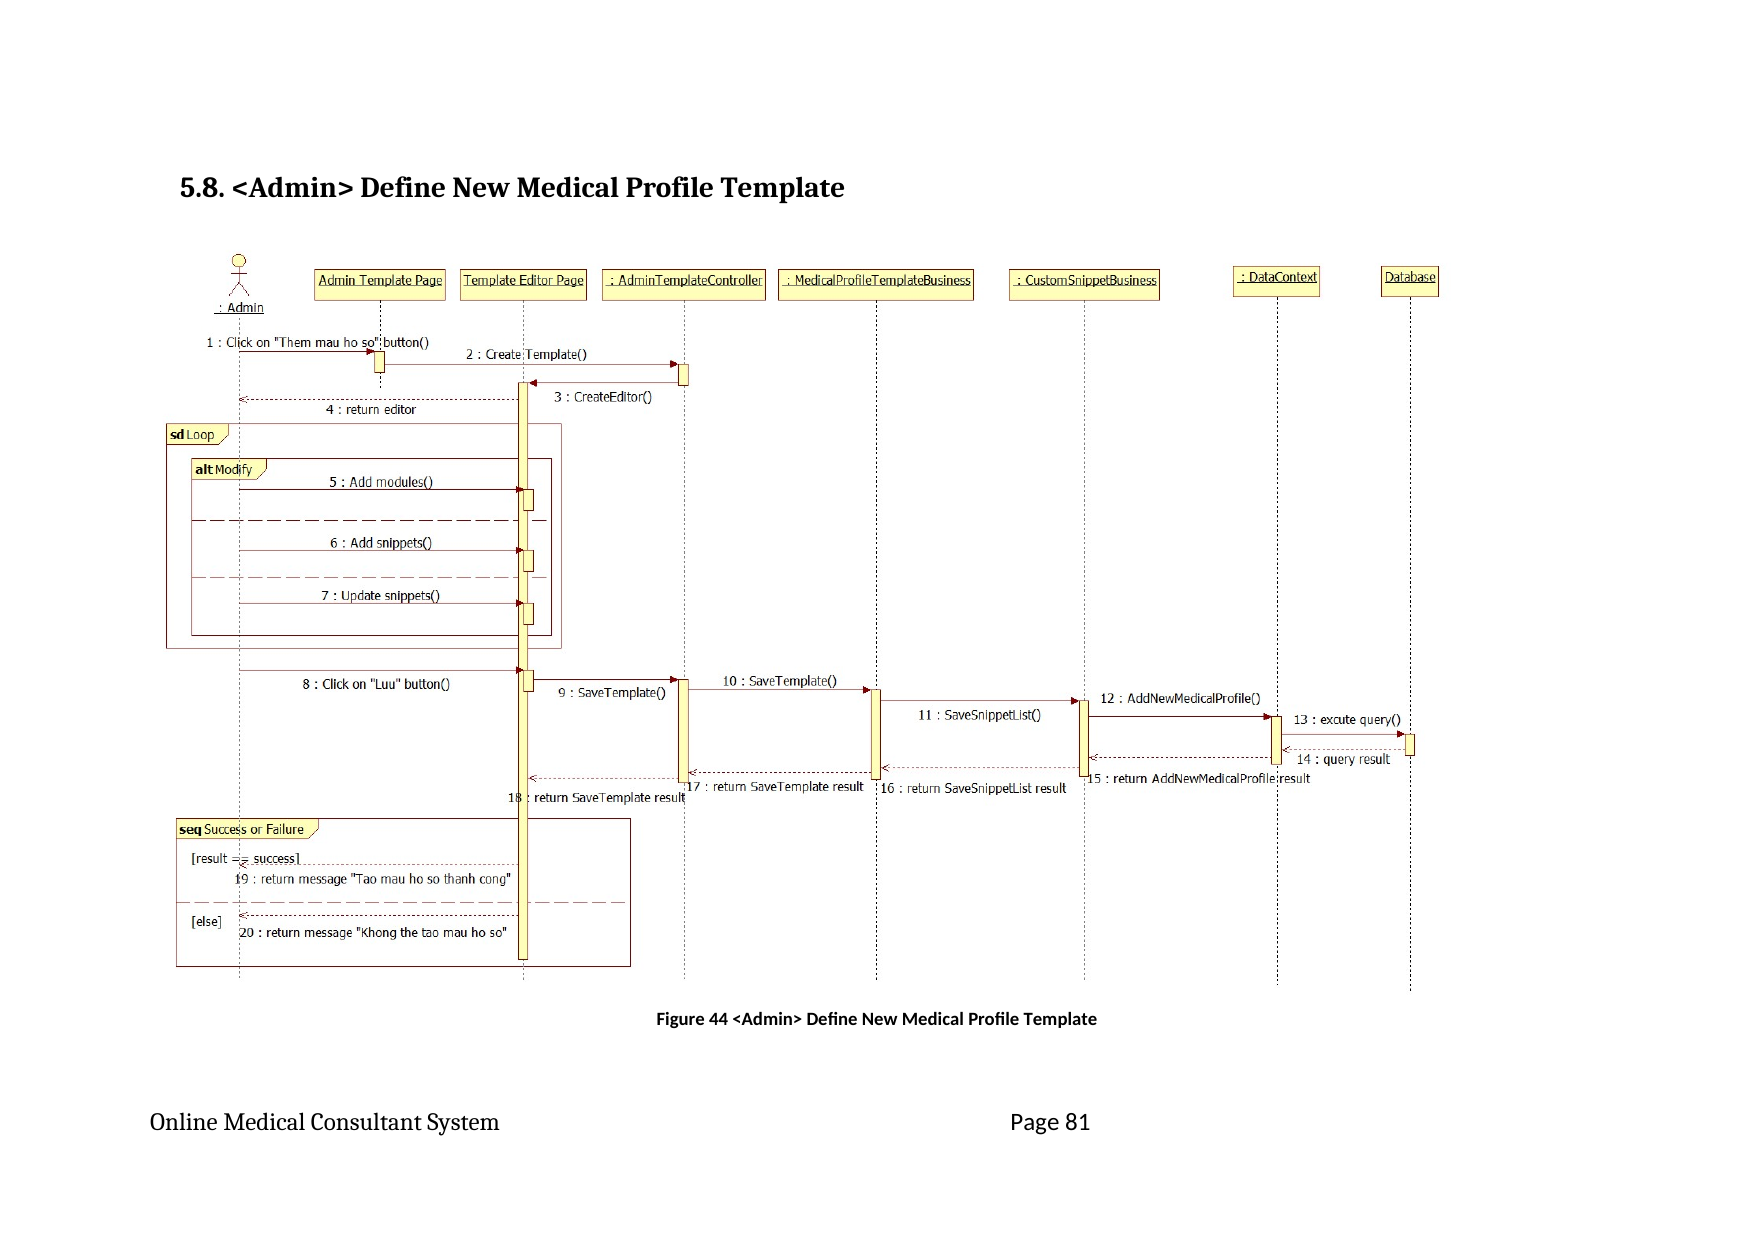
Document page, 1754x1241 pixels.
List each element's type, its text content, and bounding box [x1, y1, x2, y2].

subtitle <Admin> Define New Medical Profile Template [180, 171, 1604, 204]
picture [150, 237, 1453, 1007]
text Figure 44 <Admin> Define New Medical Profile Template [150, 1007, 1604, 1030]
